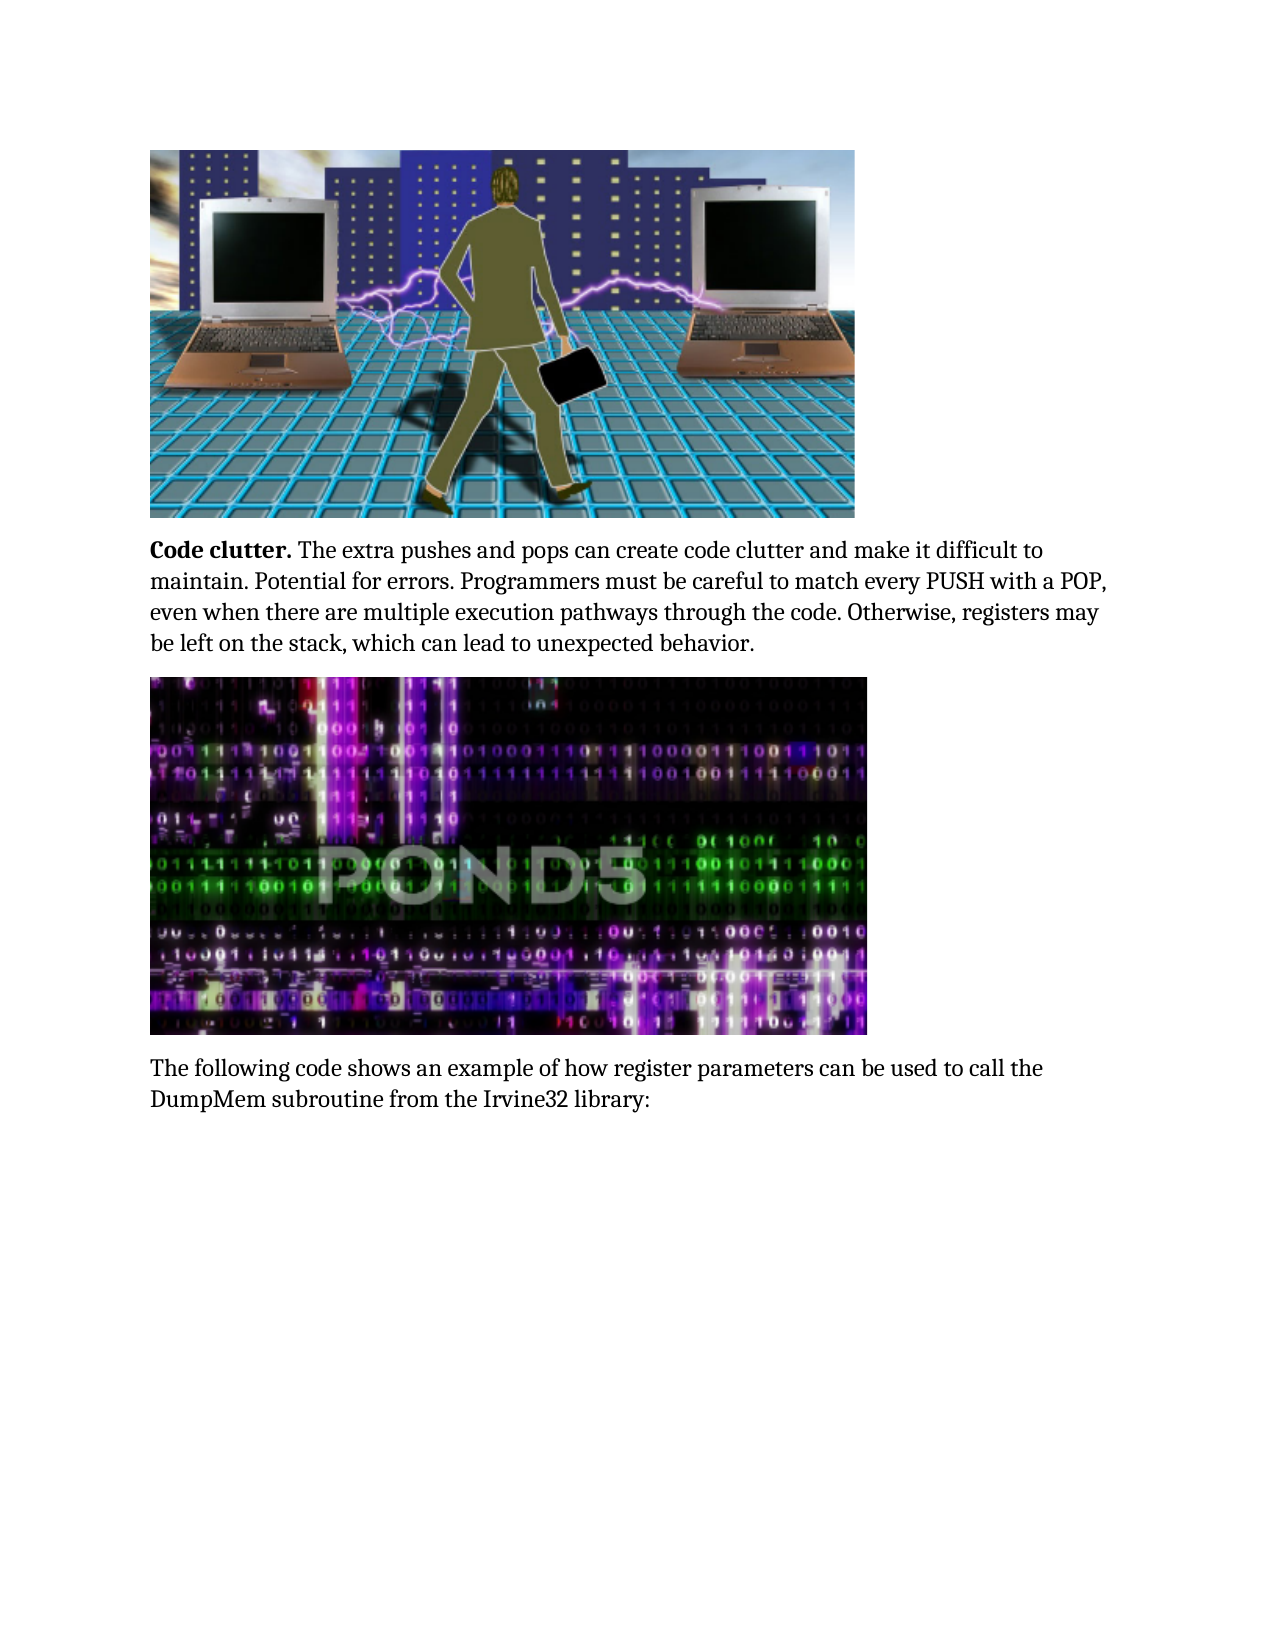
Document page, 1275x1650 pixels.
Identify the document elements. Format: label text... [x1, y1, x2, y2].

picture [839, 480, 855, 497]
picture [150, 677, 868, 1035]
text Code clutter. The extra pushes and pops can create code clutter and make it difficult to maintain. Potential for errors. Programmers must be careful to match every PUSH with a POP, even when there are multiple execution pathways through the code. Otherwise, registers may be left on the stack, which can lead to unexpected behavior. [150, 536, 1125, 658]
text The following code shows an example of how register parameters can be used to call the DumpMem subroutine from the Irvine32 library: [150, 1054, 1125, 1113]
picture [150, 150, 855, 518]
